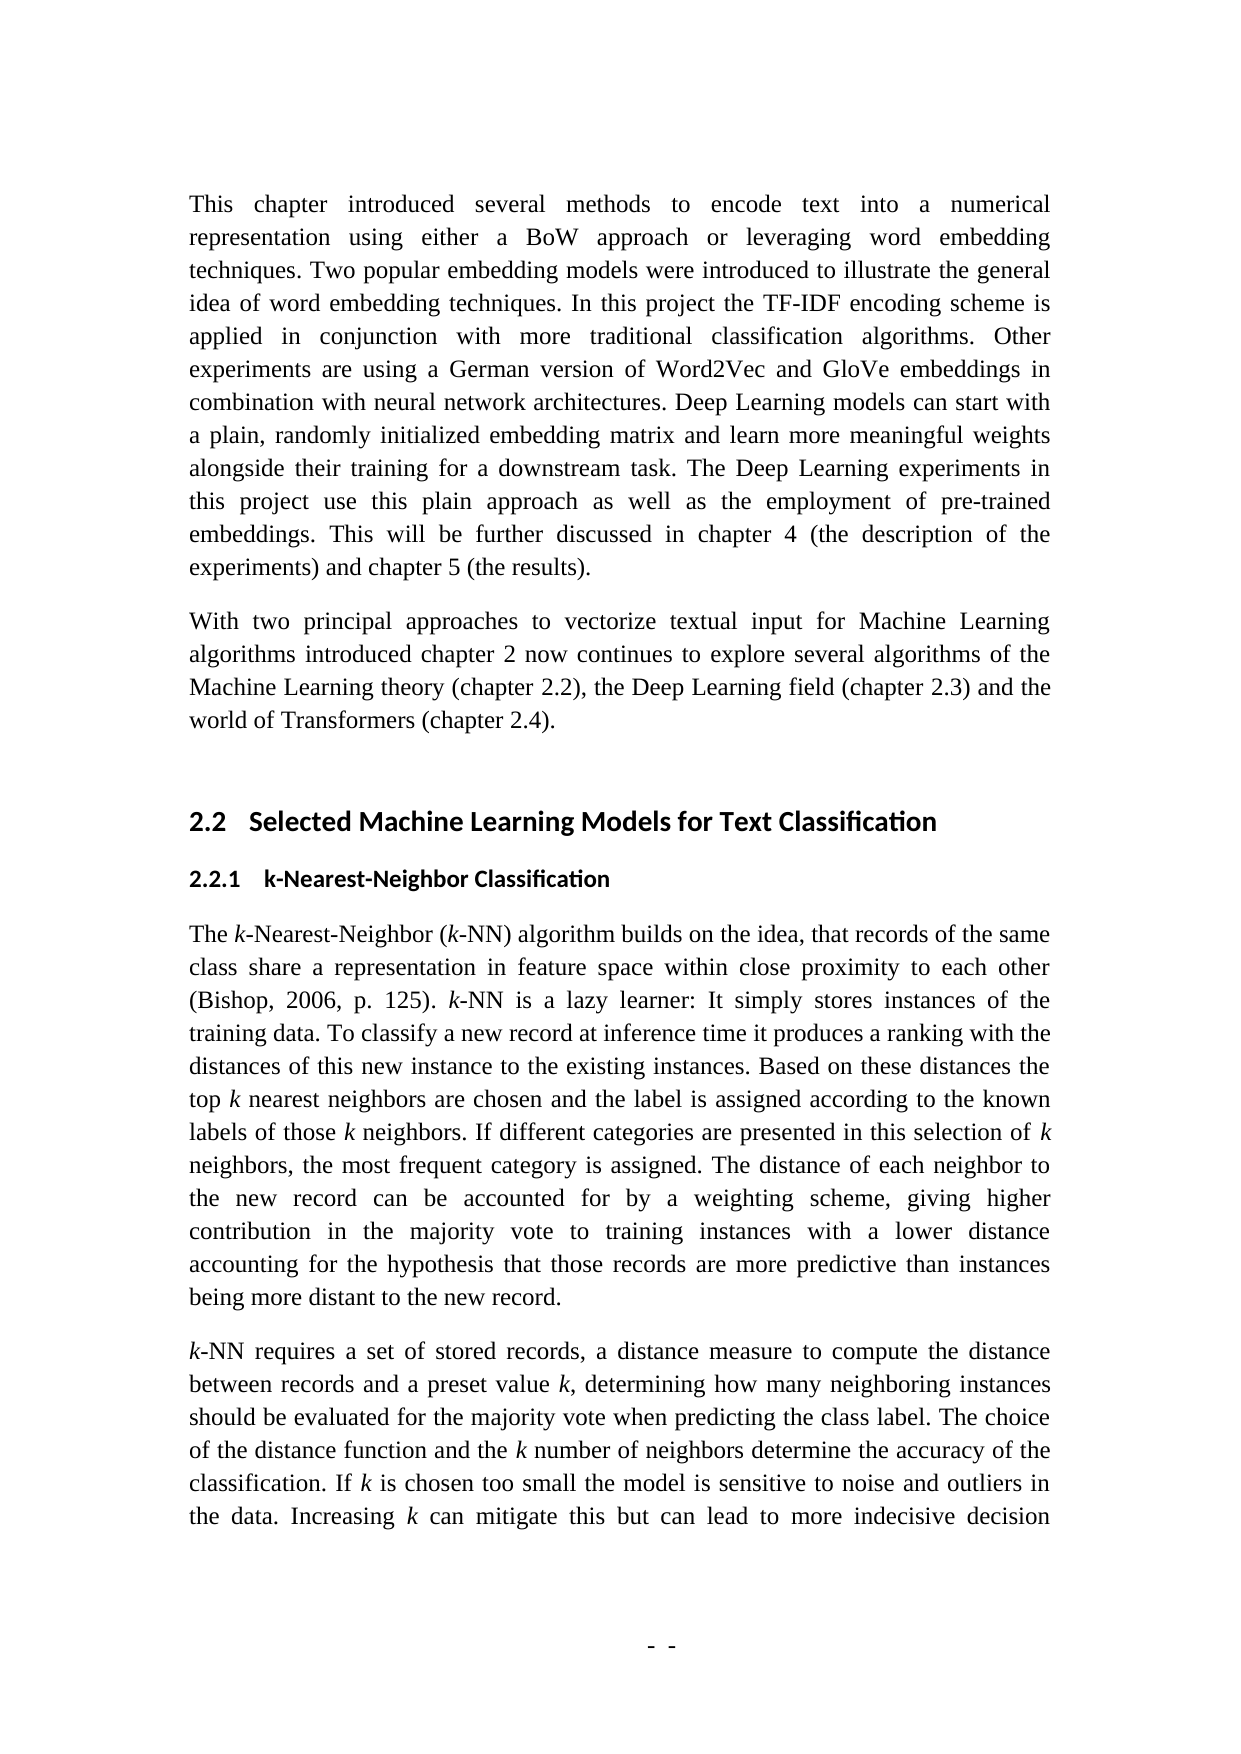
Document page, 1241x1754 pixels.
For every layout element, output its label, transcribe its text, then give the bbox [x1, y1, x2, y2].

subtitle Selected Machine Learning Models for Text Classification [189, 803, 1051, 838]
text With two principal approaches to vectorize textual input for Machine Learning algorithms introduced chapter 2 now continues to explore several algorithms of the Machine Learning theory (chapter 2.2), the Deep Learning field (chapter 2.3) and the world of Transformers (chapter 2.4). [189, 606, 1051, 734]
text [189, 1336, 1051, 1530]
subtitle k-Nearest-Neighbor Classification [189, 863, 1051, 894]
text The k-Nearest-Neighbor (k-NN) algorithm builds on the idea, that records of the same class share a representation in feature space within close proximity to each other. k-NN is a lazy learner: It simply stores instances of the training data. To classify a new record at inference time it produces a ranking with the distances of this new instance to the existing instances. Based on these distances the top k nearest neighbors are chosen and the label is assigned according to the known labels of those k neighbors. If different categories are presented in this selection of k neighbors, the most frequent category is assigned. The distance of each neighbor to the new record can be accounted for by a weighting scheme, giving higher contribution in the majority vote to training instances with a lower distance accounting for the hypothesis that those records are more predictive than instances being more distant to the new record. [189, 919, 1051, 1311]
text This chapter introduced several methods to encode text into a numerical representation using either a BoW approach or leveraging word embedding techniques. Two popular embedding models were introduced to illustrate the general idea of word embedding techniques. In this project the TF-IDF encoding scheme is applied in conjunction with more traditional classification algorithms. Other experiments are using a German version of Word2Vec and GloVe embeddings in combination with neural network architectures. Deep Learning models can start with a plain, randomly initialized embedding matrix and learn more meaningful weights alongside their training for a downstream task. The Deep Learning experiments in this project use this plain approach as well as the employment of pre-trained embeddings. This will be further discussed in chapter 4 (the description of the experiments) and chapter 5 (the results). [189, 189, 1051, 581]
